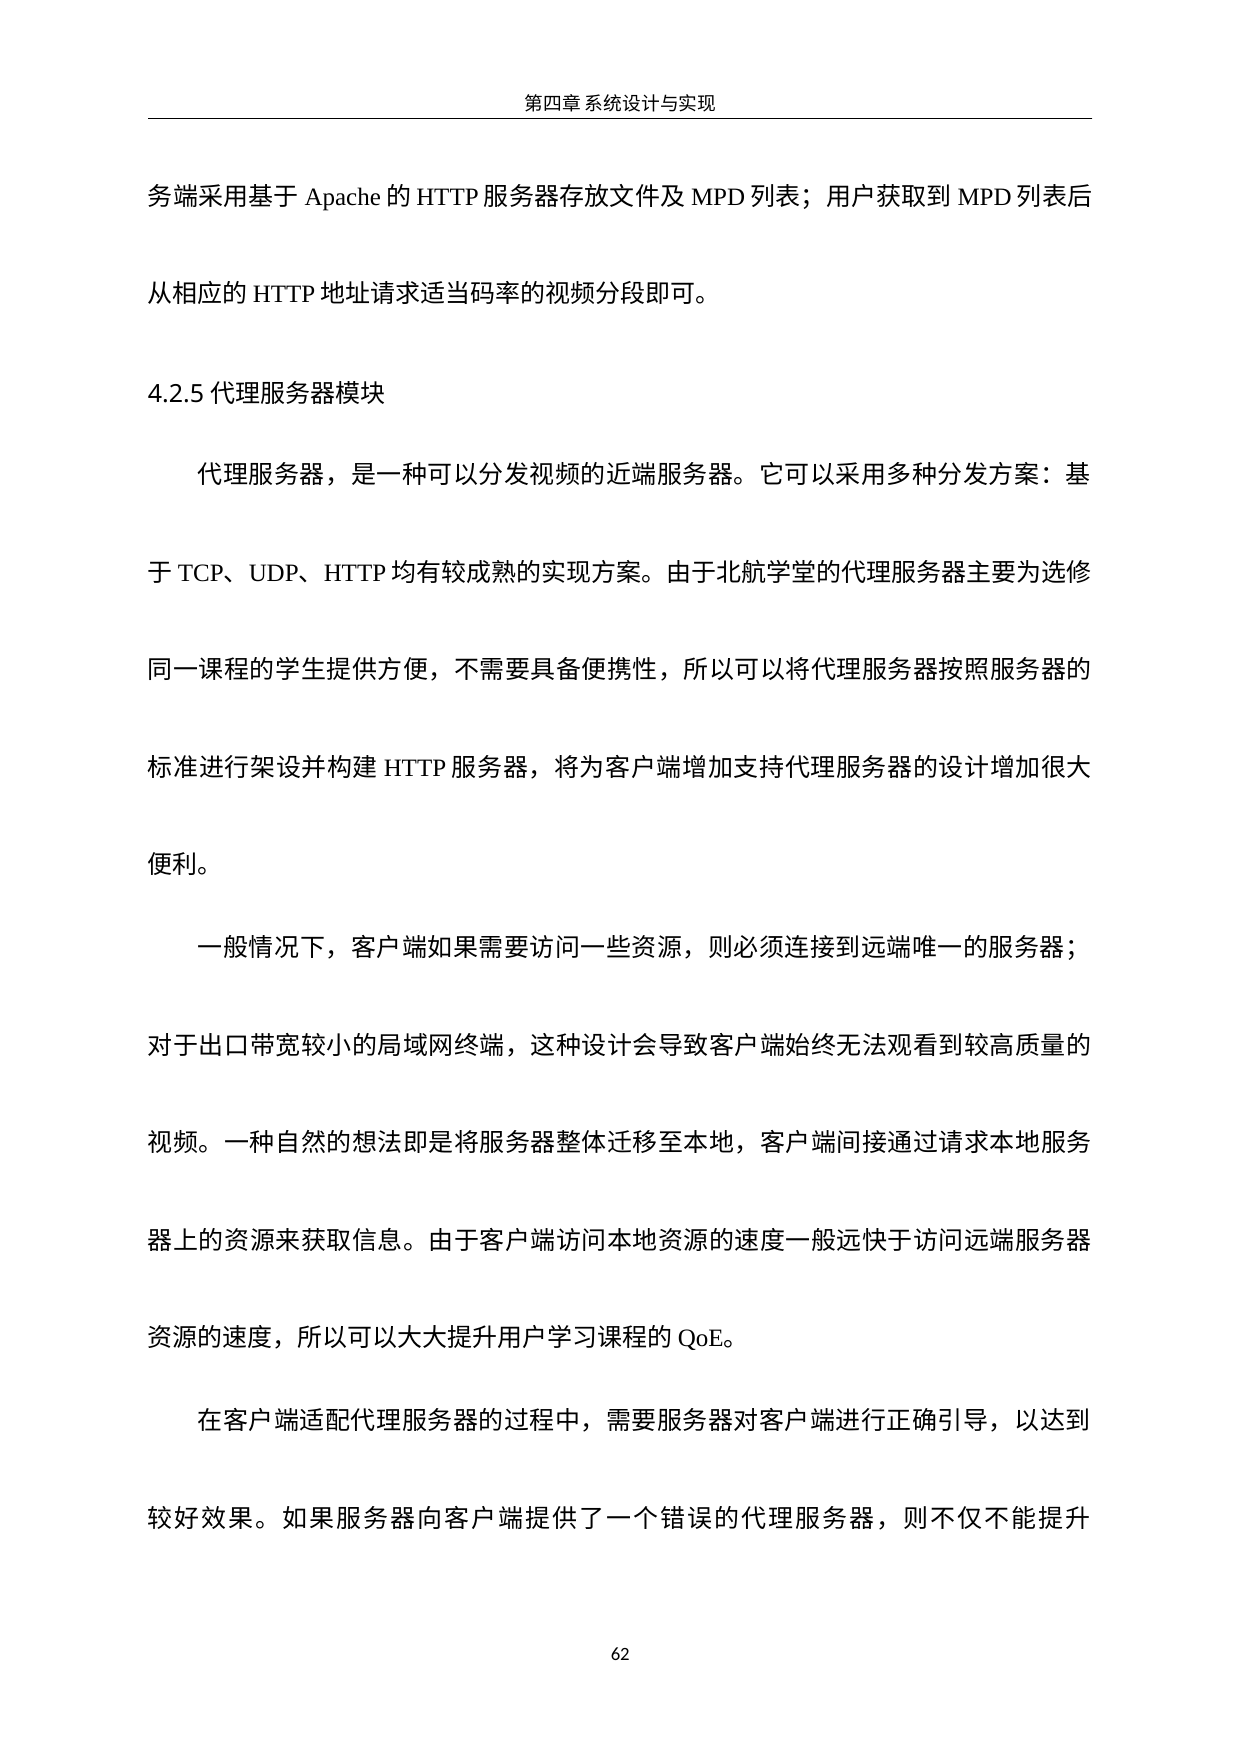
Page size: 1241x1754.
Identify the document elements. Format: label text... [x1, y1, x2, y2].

text 代理服务器，是一种可以分发视频的近端服务器。它可以采用多种分发方案：基于TCP、UDP、HTTP均有较成熟的实现方案。由于北航学堂的代理服务器主要为选修同一课程的学生提供方便，不需要具备便携性，所以可以将代理服务器按照服务器的标准进行架设并构建HTTP服务器，将为客户端增加支持代理服务器的设计增加很大便利。 [148, 440, 1092, 895]
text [148, 162, 1092, 324]
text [148, 1386, 1092, 1549]
text 一般情况下，客户端如果需要访问一些资源，则必须连接到远端唯一的服务器；对于出口带宽较小的局域网终端，这种设计会导致客户端始终无法观看到较高质量的视频。一种自然的想法即是将服务器整体迁移至本地，客户端间接通过请求本地服务器上的资源来获取信息。由于客户端访问本地资源的速度一般远快于访问远端服务器资源的速度，所以可以大大提升用户学习课程的QoE。 [148, 913, 1092, 1368]
text 4.2.5 代理服务器模块 [148, 359, 1092, 424]
